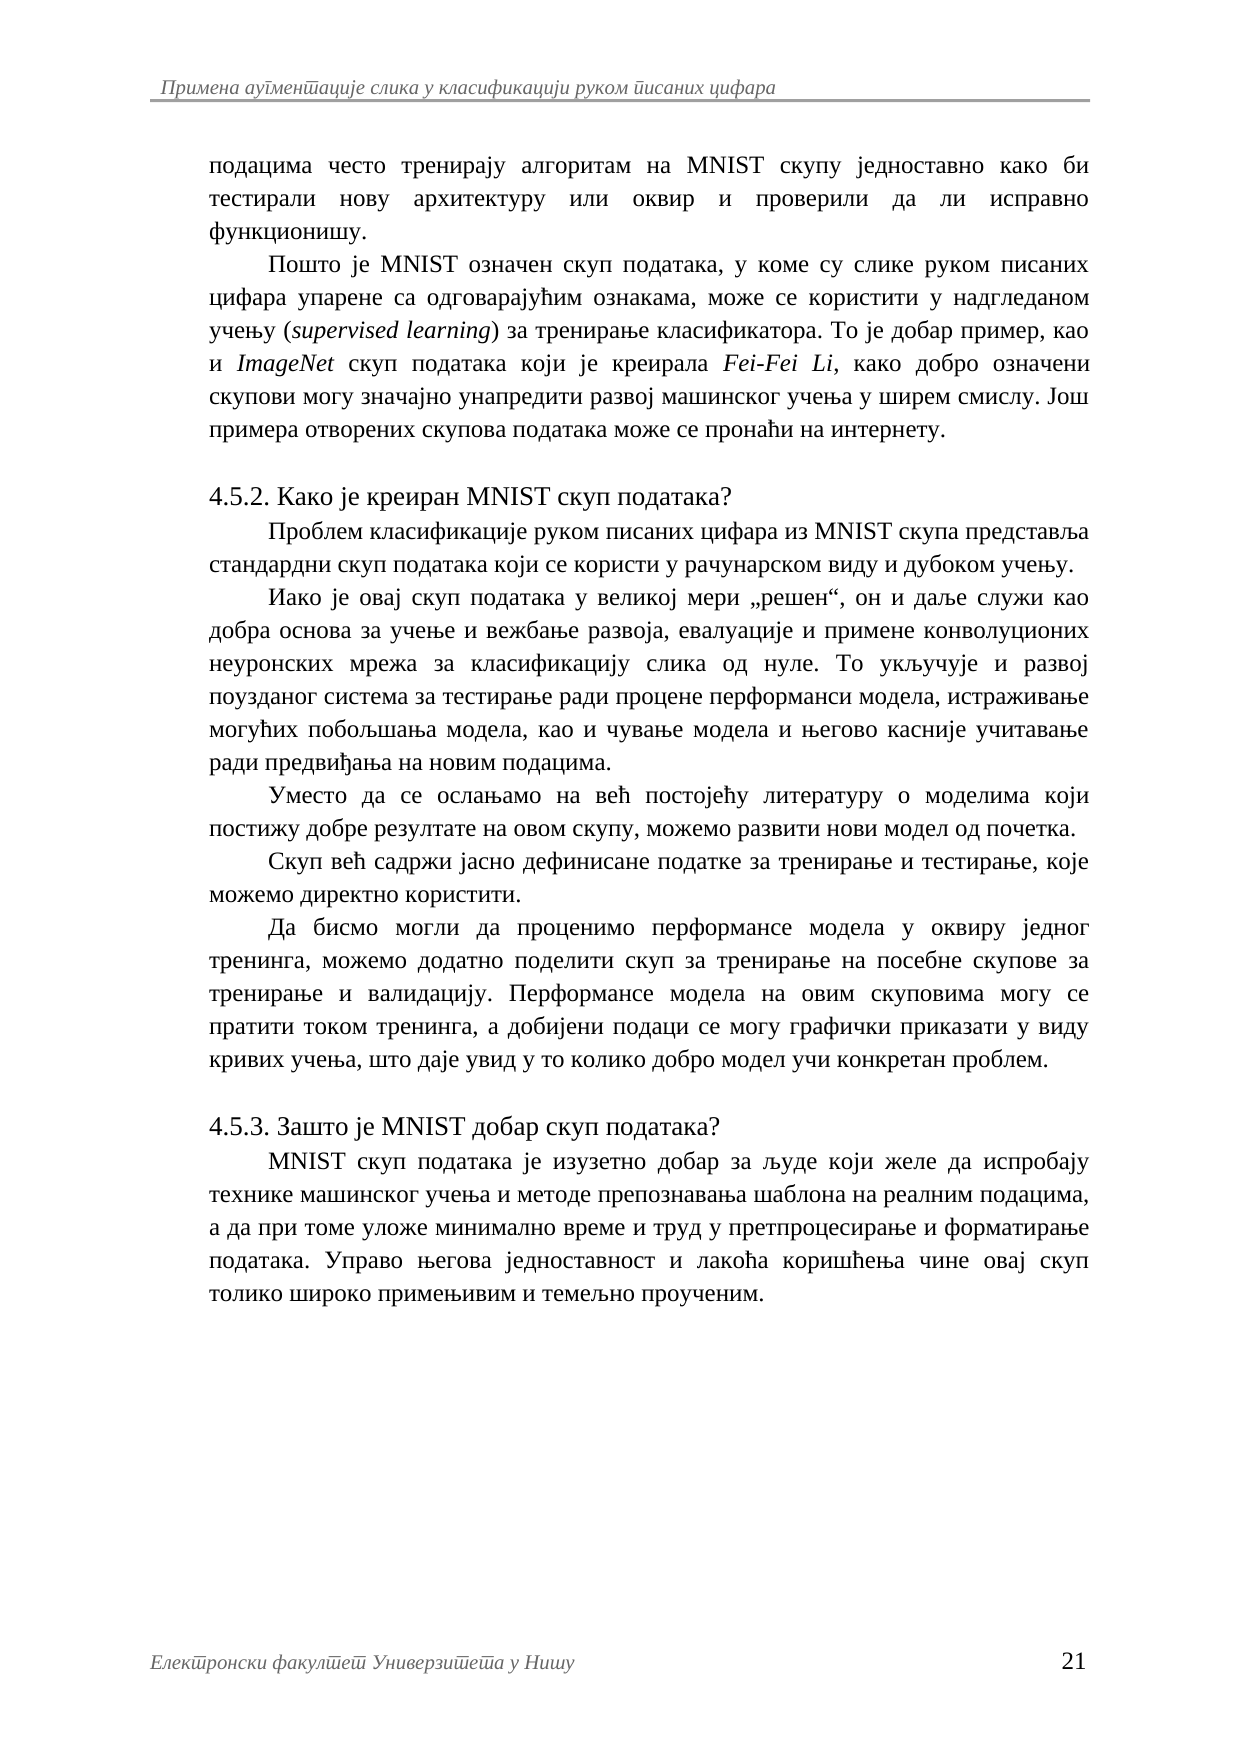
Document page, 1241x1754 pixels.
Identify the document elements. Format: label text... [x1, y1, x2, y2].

subtitle 4.5.3. Зашто је MNIST добар скуп података? [209, 1110, 1090, 1141]
text MNIST скуп података је изузетно добар за људе који желе да испробају технике машинског учења и методе препознавања шаблона на реалним подацима, а да при томе уложе минимално време и труд у претпроцесирање и форматирање података. Управо његова једноставност и лакоћа коришћења чине овај скуп толико широко примењивим и темељно проученим. [209, 1146, 1090, 1307]
text Да бисмо могли да проценимо перформансе модела у оквиру једног тренинга, можемо додатно поделити скуп за тренирање на посебне скупове за тренирање и валидацију. Перформансе модела на овим скупoвима могу се пратити током тренинга, а добијени подаци се могу графички приказати у виду кривих учења, што даје увид у то колико добро модел учи конкретан проблем. [209, 912, 1090, 1073]
text Скуп већ садржи јасно дефинисане податке за тренирање и тестирање, које можемо директно користити. [209, 846, 1090, 908]
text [209, 150, 1090, 245]
subtitle 4.5.2. Како је креиран MNIST скуп података? [209, 480, 1090, 511]
text Уместо да се ослањамо на већ постојећу литературу о моделима који постижу добре резултате на овом скупу, можемо развити нови модел од почетка. [209, 780, 1090, 842]
text Иако је овај скуп података у великој мери „решен“, он и даље служи као добра основа за учење и вежбање развоја, евалуације и примене конволуционих неуронских мрежа за класификацију слика од нуле. То укључује и развој поузданог система за тестирање ради процене перформанси модела, истраживање могућих побољшања модела, као и чување модела и његово касније учитавање ради предвиђања на новим подацима. [209, 582, 1090, 776]
text Пошто је MNIST означен скуп података, у коме су слике руком писаних цифара упарене са одговарајућим ознакама, може се користити у надгледаном учењу (supervised learning) за тренирање класификатора. То је добар пример, као и ImageNet скуп података који је креирала Fei-Fei Li, како добро означени скупови могу значајно унапредити развој машинског учења у ширем смислу. Још примера отворених скупова података може се пронаћи на интернету. [209, 249, 1090, 443]
text Проблем класификације руком писаних цифара из MNIST скупа представља стандардни скуп података који се користи у рачунарском виду и дубоком учењу. [209, 516, 1090, 578]
